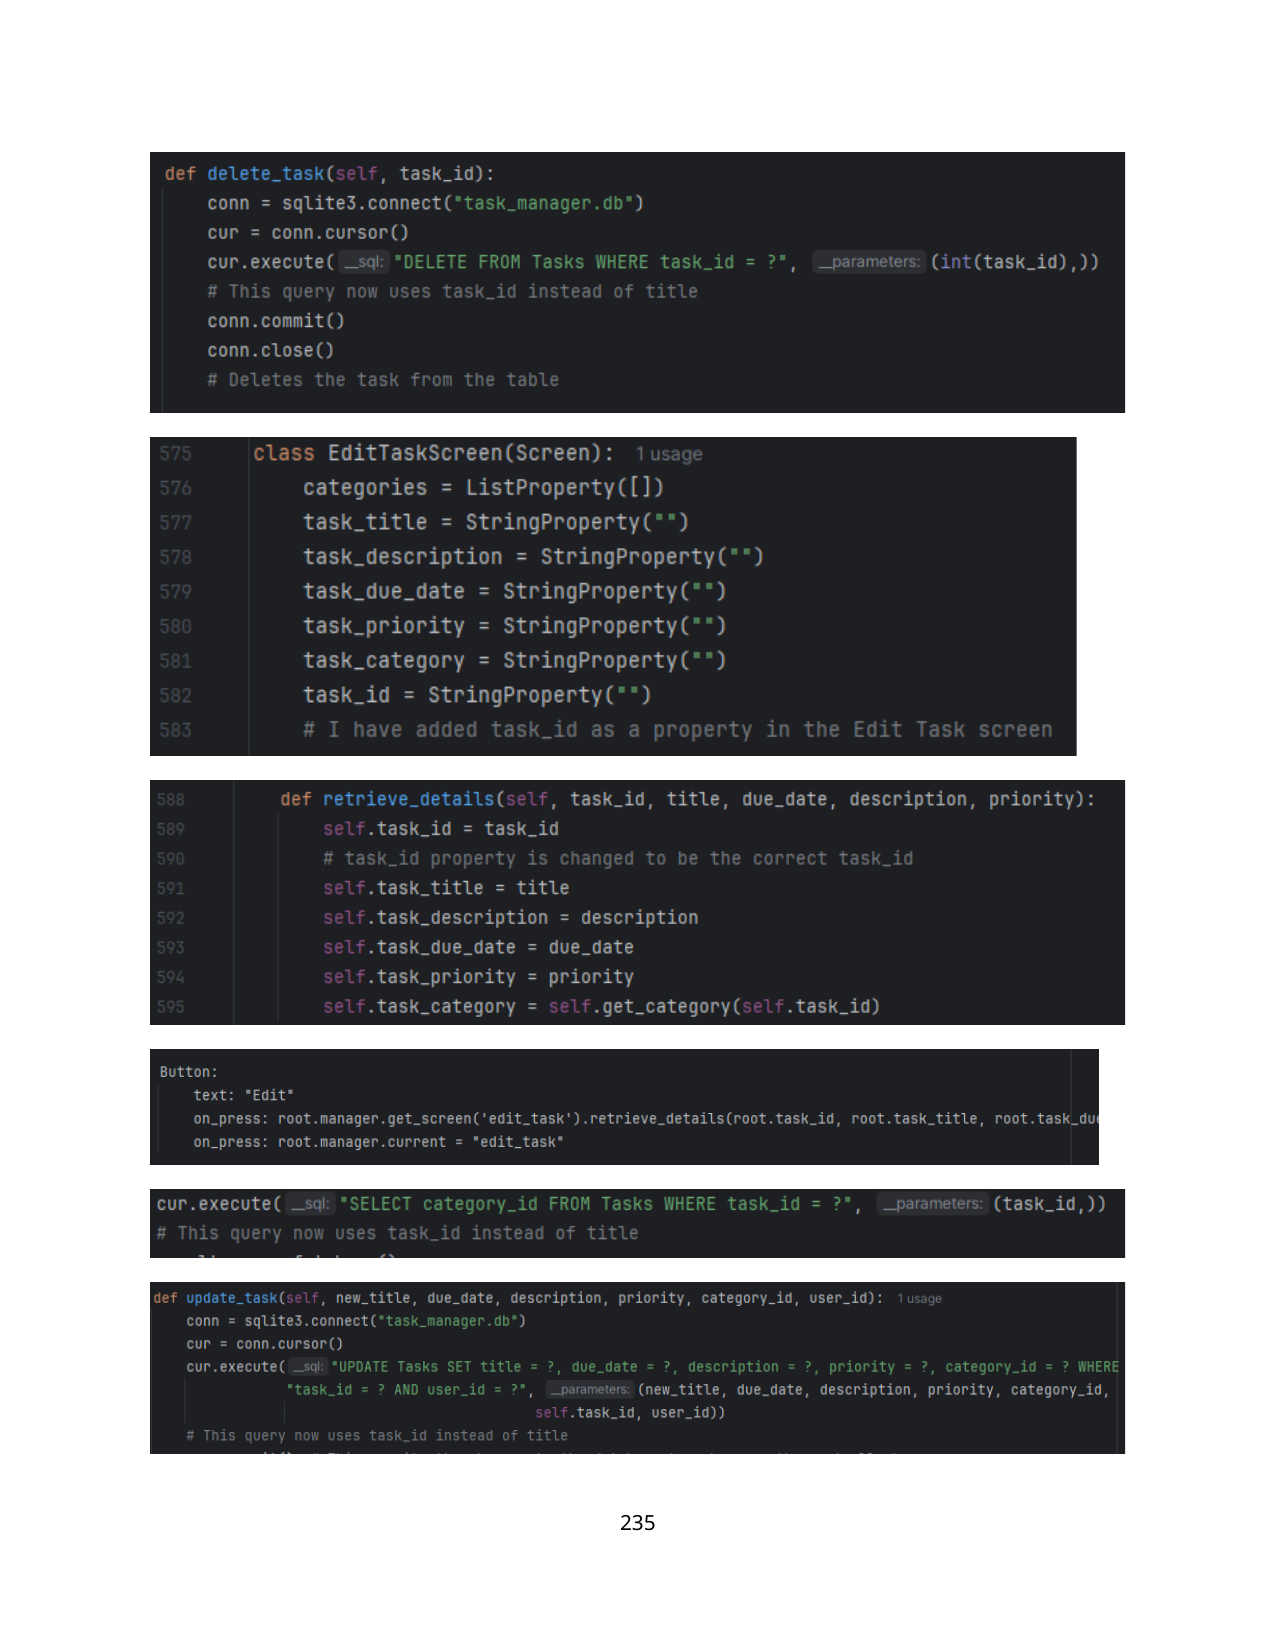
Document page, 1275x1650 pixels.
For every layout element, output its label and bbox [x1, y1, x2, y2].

picture [150, 437, 1077, 756]
picture [150, 1189, 1125, 1258]
picture [150, 780, 1125, 1025]
picture [150, 1049, 1099, 1165]
picture [150, 1282, 1125, 1454]
picture [150, 152, 1125, 413]
